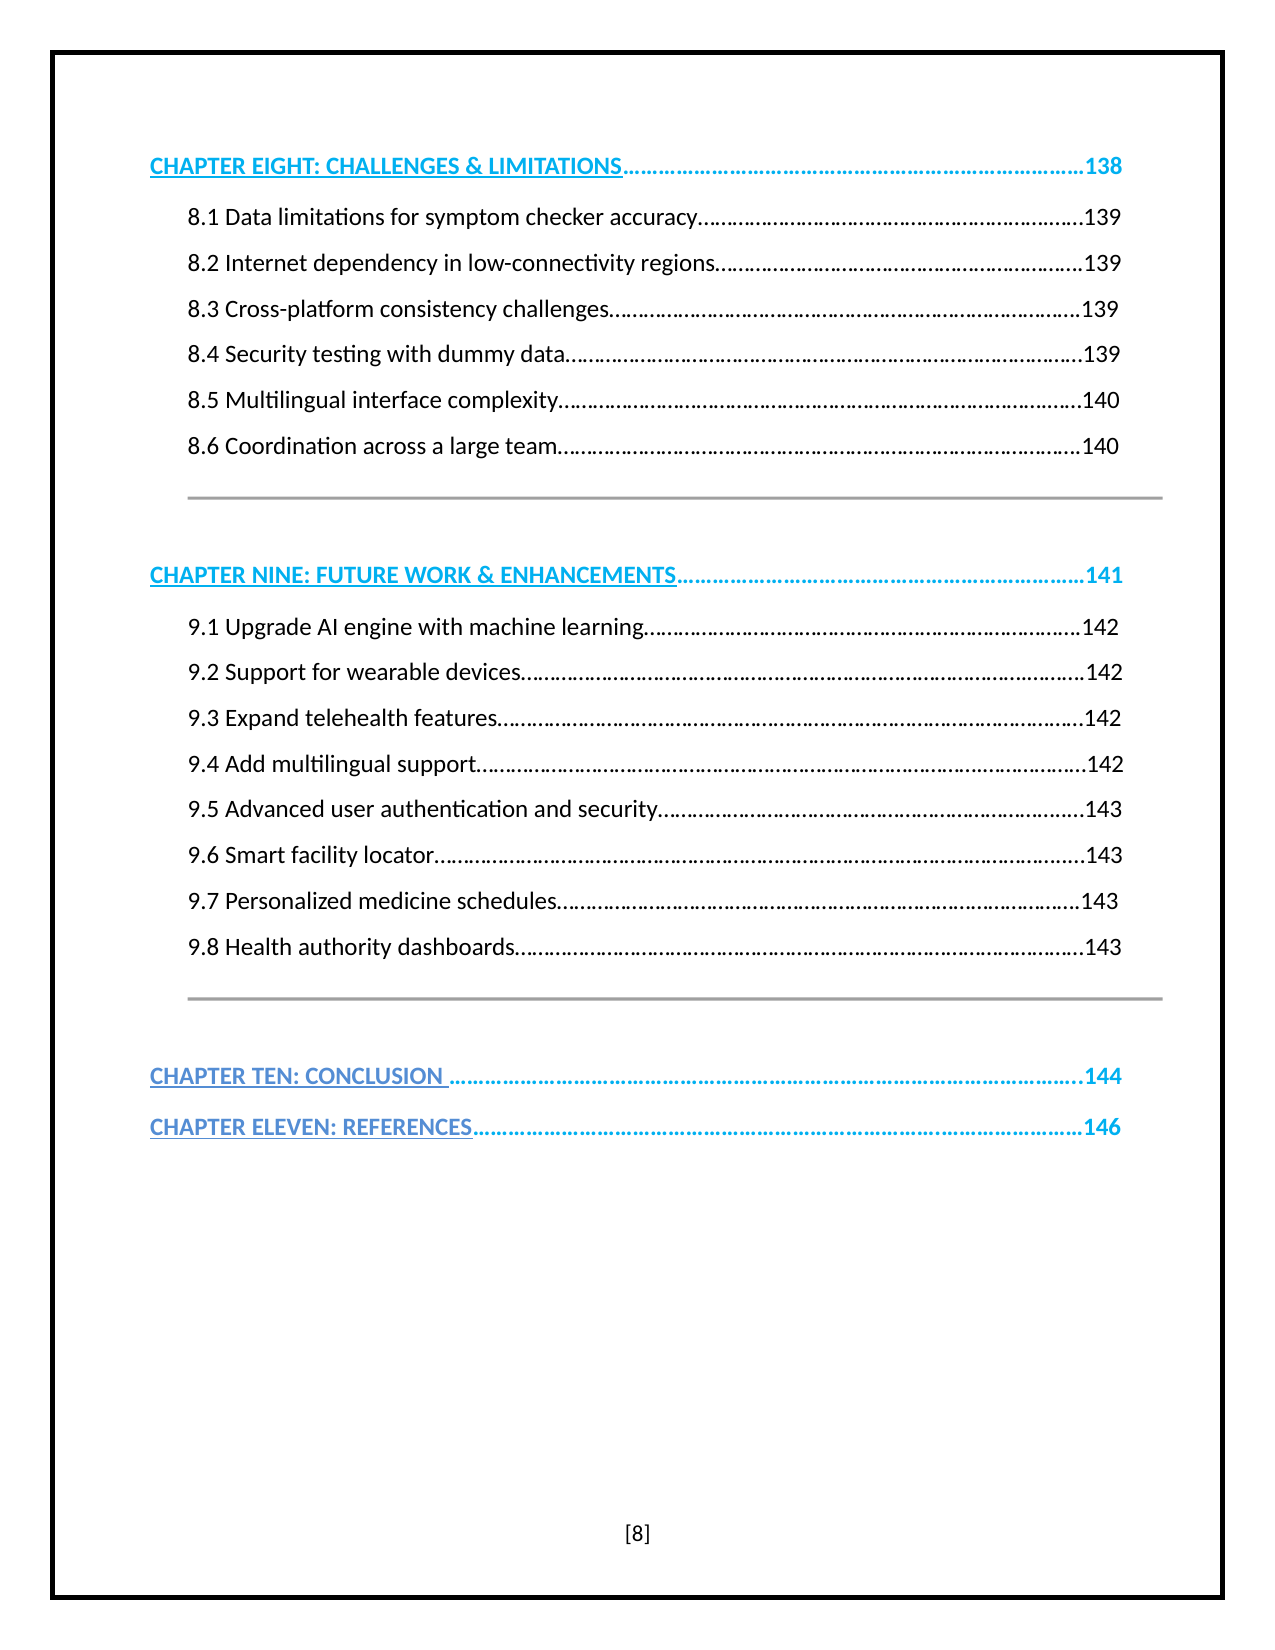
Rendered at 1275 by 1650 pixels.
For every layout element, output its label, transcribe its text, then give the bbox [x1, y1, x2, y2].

list Personalized medicine schedules……………………………………………………………………………….143 [187, 885, 1125, 916]
list Add multilingual support…………………………………………………………………………….………………142 [187, 748, 1125, 778]
text CHAPTER TEN: CONCLUSION ……………………………………………………………………………………………..144 [150, 1060, 1125, 1091]
list Data limitations for symptom checker accuracy…………………………………………………….……139 [187, 201, 1125, 232]
list Advanced user authentication and security……………………………………………………………..…143 [187, 794, 1125, 824]
list Health authority dashboards………………………………………………………………………………………143 [187, 931, 1125, 961]
list Expand telehealth features…………………………………………………………………………………………142 [187, 702, 1125, 733]
list Multilingual interface complexity………………………………………………………………………….……140 [187, 384, 1125, 415]
list Coordination across a large team……………………………………………………………………………….140 [187, 430, 1125, 461]
list Smart facility locator………………………………………………………………………………………………..…143 [187, 839, 1125, 870]
text CHAPTER NINE: FUTURE WORK & ENHANCEMENTS……………………………………………………………141 [150, 559, 1125, 590]
list Upgrade AI engine with machine learning………………………………………………………………….142 [187, 611, 1125, 641]
list Support for wearable devices…………………………………………………………………………….……….142 [187, 656, 1125, 687]
text CHAPTER ELEVEN: REFERENCES…………………………………………………………………….……………………146 [150, 1112, 1125, 1142]
list Internet dependency in low-connectivity regions……………………………………………………….139 [187, 247, 1125, 278]
list Security testing with dummy data………………………………………………………………………………139 [187, 338, 1125, 369]
list Cross-platform consistency challenges……………………………………………………………………….139 [187, 293, 1125, 323]
text CHAPTER EIGHT: CHALLENGES & LIMITATIONS……………………………………………………………………138 [150, 150, 1125, 181]
